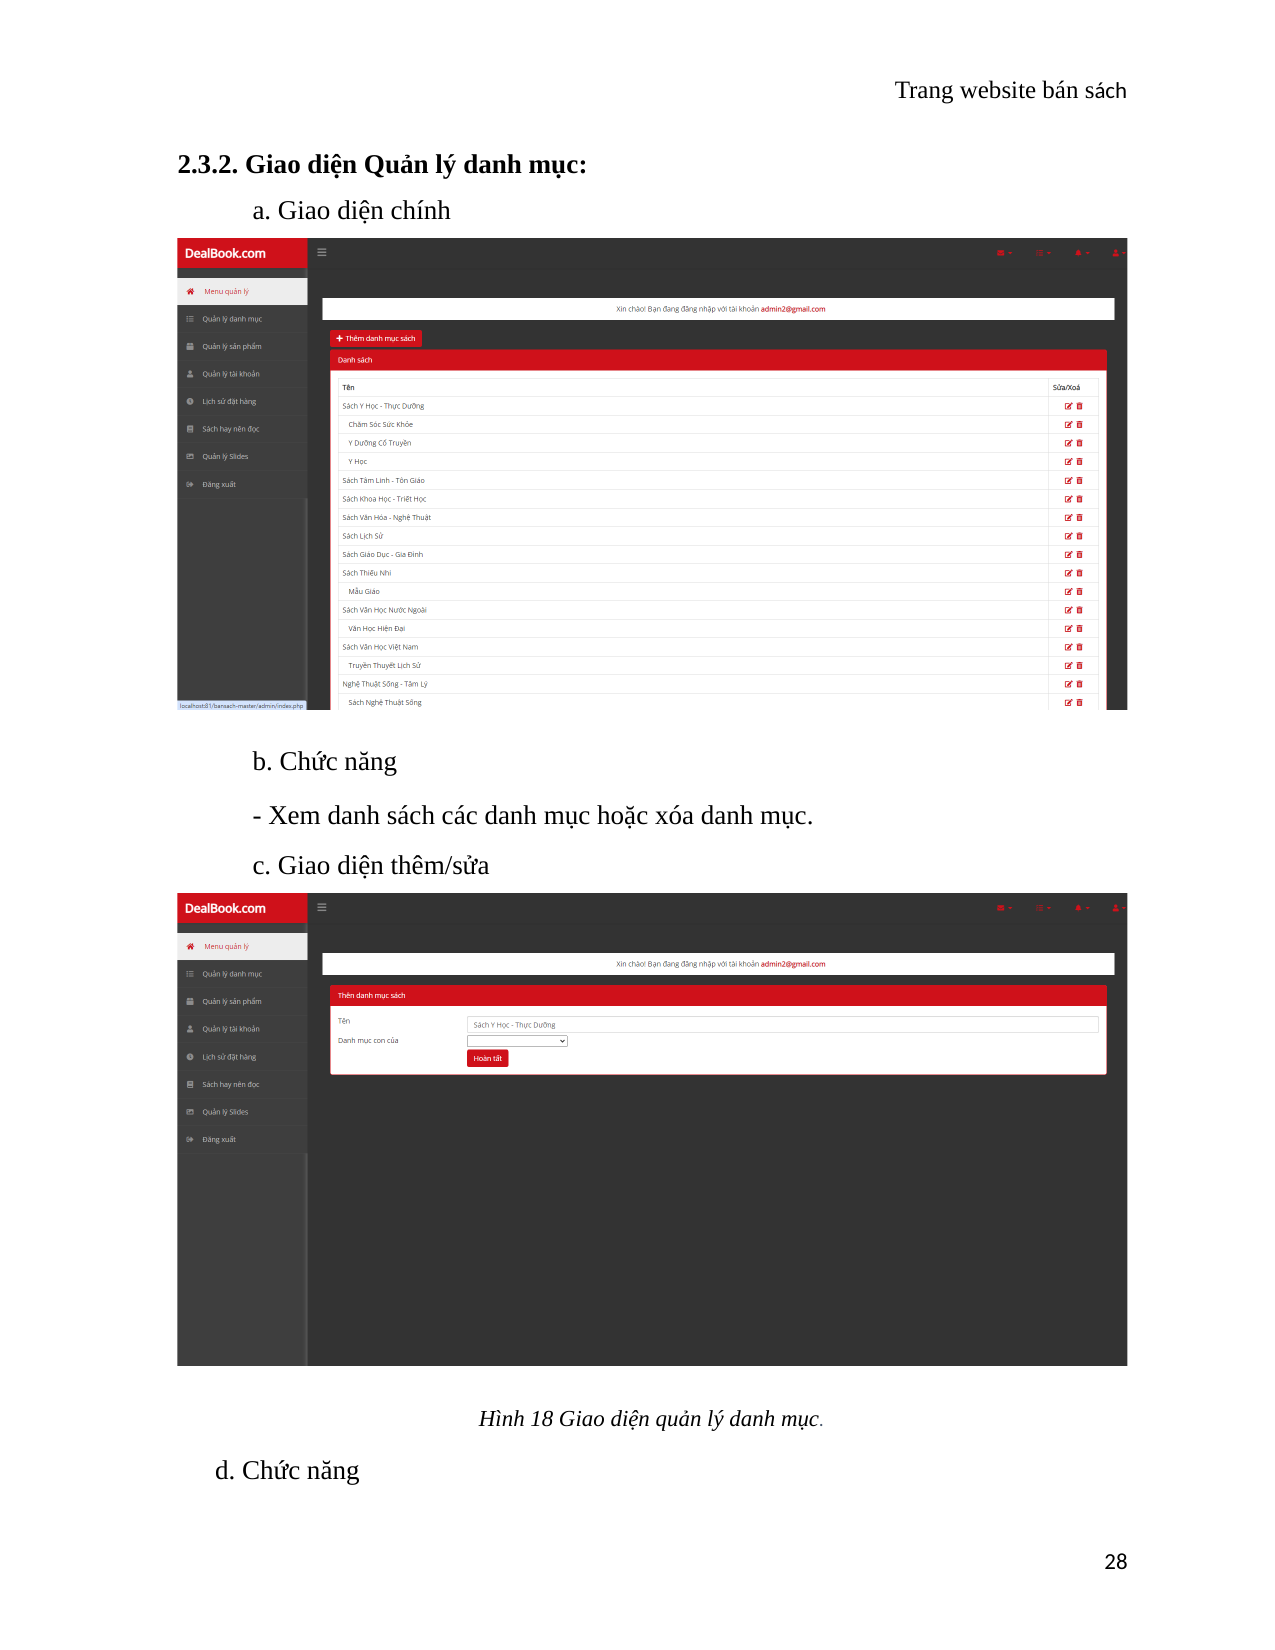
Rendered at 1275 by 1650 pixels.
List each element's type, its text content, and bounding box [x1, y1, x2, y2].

subtitle 2.3.2. Giao diện Quản lý danh mục: [177, 148, 1127, 179]
picture [177, 238, 1128, 710]
picture [177, 893, 1128, 1366]
text Hình 18 Giao diện quản lý danh mục. [177, 1396, 1127, 1434]
text b. Chức năng [177, 741, 1127, 778]
text c. Giao diện thêm/sửa [177, 849, 1127, 893]
text a. Giao diện chính [177, 194, 1127, 238]
text - Xem danh sách các danh mục hoặc xóa danh mục. [177, 795, 1127, 832]
text d. Chức năng [177, 1454, 1127, 1486]
